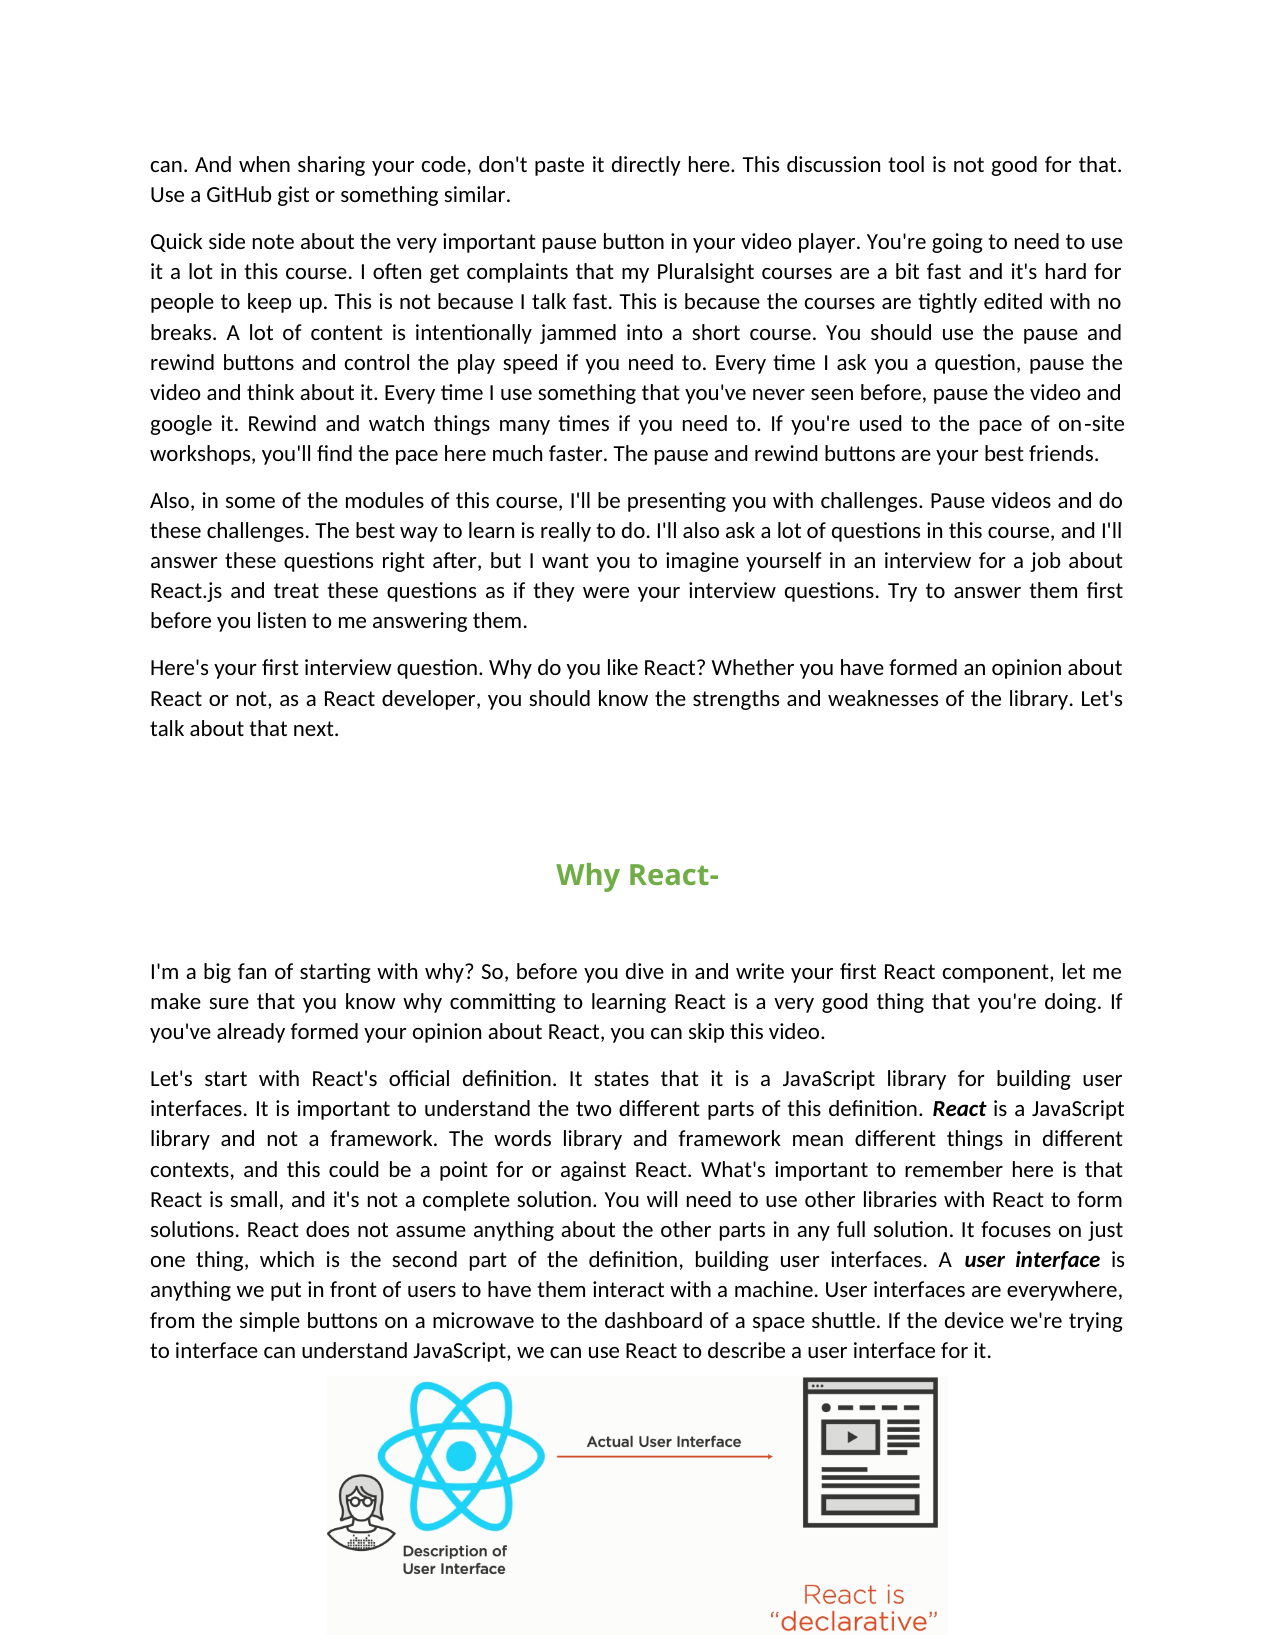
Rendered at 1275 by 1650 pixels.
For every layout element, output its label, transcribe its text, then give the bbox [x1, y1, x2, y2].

text Here's your first interview question. Why do you like React? Whether you have formed an opinion about React or not, as a React developer, you should know the strengths and weaknesses of the library. Let's talk about that next. [150, 653, 1125, 742]
subtitle Why React- [150, 854, 1125, 894]
picture [326, 1376, 949, 1635]
text Let's start with React's official definition. It states that it is a JavaScript library for building user interfaces. It is important to understand the two different parts of this definition. React is a JavaScript library and not a framework. The words library and framework mean different things in different contexts, and this could be a point for or against React. What's important to remember here is that React is small, and it's not a complete solution. You will need to use other libraries with React to form solutions. React does not assume anything about the other parts in any full solution. It focuses on just one thing, which is the second part of the definition, building user interfaces. A user interface is anything we put in front of users to have them interact with a machine. User interfaces are everywhere, from the simple buttons on a microwave to the dashboard of a space shuttle. If the device we're trying to interface can understand JavaScript, we can use React to describe a user interface for it. [150, 1064, 1125, 1364]
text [150, 150, 1125, 208]
text Also, in some of the modules of this course, I'll be presenting you with challenges. Pause videos and do these challenges. The best way to learn is really to do. I'll also ask a lot of questions in this course, and I'll answer these questions right after, but I want you to imagine yourself in an interview for a job about React.js and treat these questions as if they were your interview questions. Try to answer them first before you listen to me answering them. [150, 486, 1125, 635]
text ﻿I'm a big fan of starting with why? So, before you dive in and write your first React component, let me make sure that you know why committing to learning React is a very good thing that you're doing. If you've already formed your opinion about React, you can skip this video. [150, 957, 1125, 1045]
text Quick side note about the very important pause button in your video player. You're going to need to use it a lot in this course. I often get complaints that my Pluralsight courses are a bit fast and it's hard for people to keep up. This is not because I talk fast. This is because the courses are tightly edited with no breaks. A lot of content is intentionally jammed into a short course. You should use the pause and rewind buttons and control the play speed if you need to. Every time I ask you a question, pause the video and think about it. Every time I use something that you've never seen before, pause the video and google it. Rewind and watch things many times if you need to. If you're used to the pace of on‑site workshops, you'll find the pace here much faster. The pause and rewind buttons are your best friends. [150, 227, 1125, 467]
